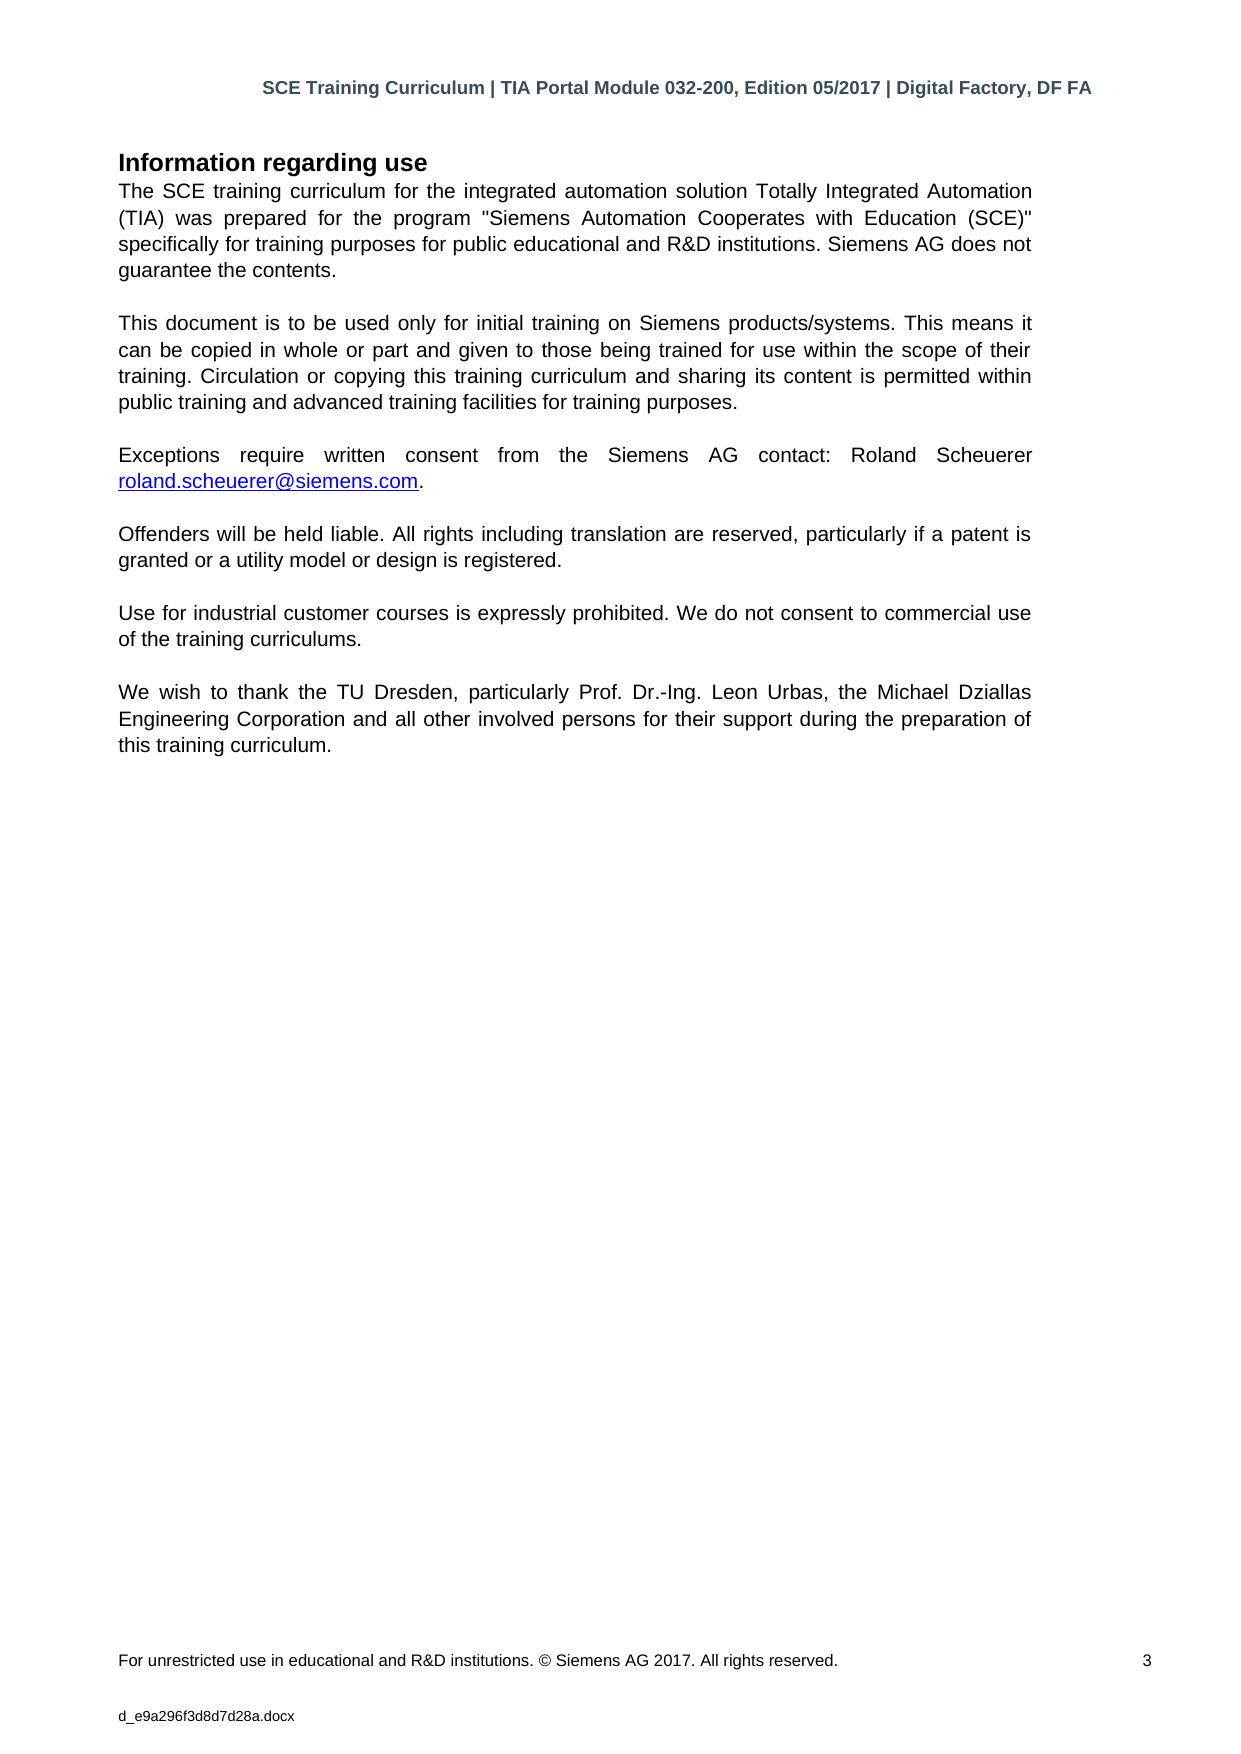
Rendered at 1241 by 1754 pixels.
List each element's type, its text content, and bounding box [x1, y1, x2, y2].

text Information regarding use [118, 148, 1033, 176]
text Exceptions require written consent from the Siemens AG contact: Roland Scheuerer roland.scheuerer@siemens.com. [118, 443, 1033, 493]
text Use for industrial customer courses is expressly prohibited. We do not consent to commercial use of the training curriculums. [118, 601, 1033, 651]
text Offenders will be held liable. All rights including translation are reserved, particularly if a patent is granted or a utility model or design is registered. [118, 522, 1033, 572]
text The SCE training curriculum for the integrated automation solution Totally Integrated Automation (TIA) was prepared for the program "Siemens Automation Cooperates with Education (SCE)" specifically for training purposes for public educational and R&D institutions. Siemens AG does not guarantee the contents. [118, 179, 1033, 282]
text This document is to be used only for initial training on Siemens products/systems. This means it can be copied in whole or part and given to those being trained for use within the scope of their training. Circulation or copying this training curriculum and sharing its content is permitted within public training and advanced training facilities for training purposes. [118, 311, 1033, 414]
text We wish to thank the TU Dresden, particularly Prof. Dr.-Ing. Leon Urbas, the Michael Dziallas Engineering Corporation and all other involved persons for their support during the preparation of this training curriculum. [118, 680, 1033, 757]
